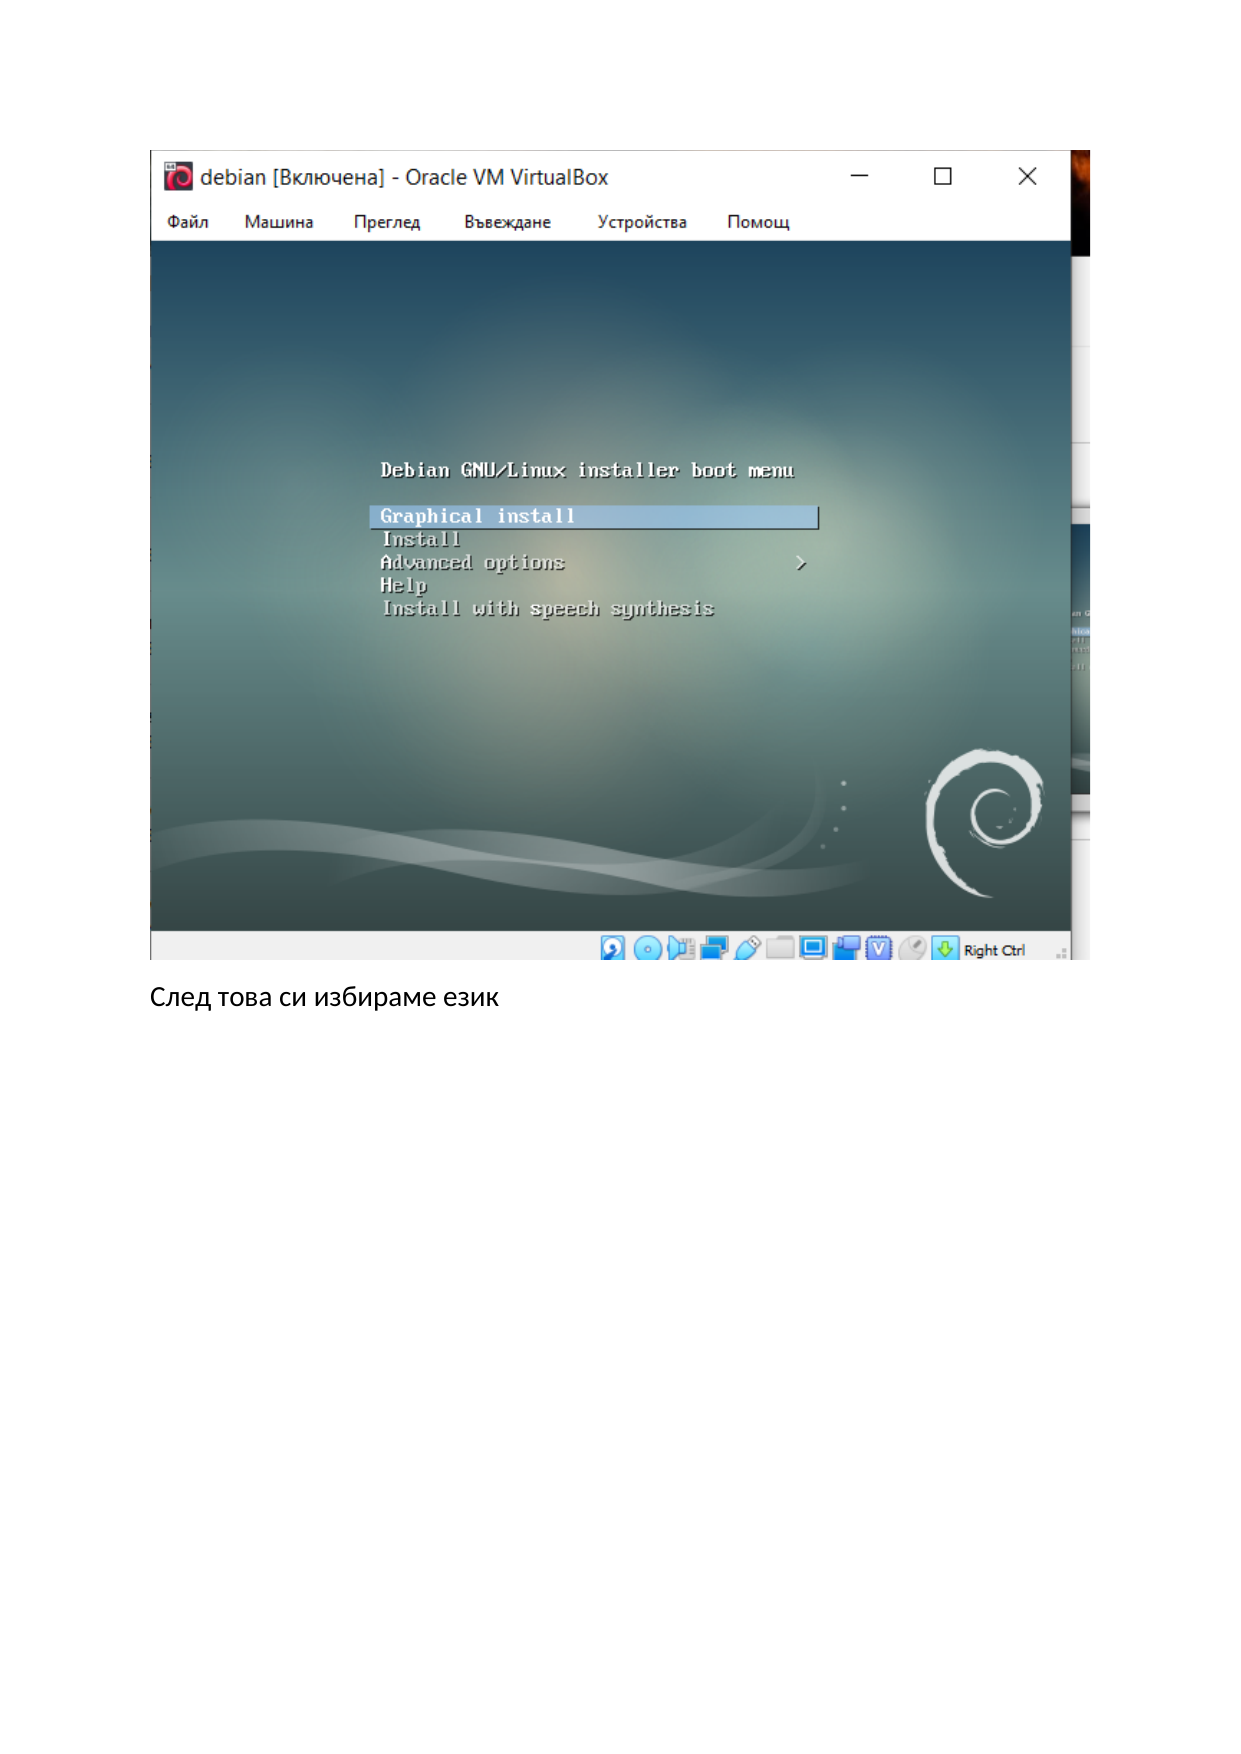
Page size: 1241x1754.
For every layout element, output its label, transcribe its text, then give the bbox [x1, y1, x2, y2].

text След това си избираме език [150, 978, 1090, 1014]
picture [150, 150, 1091, 960]
